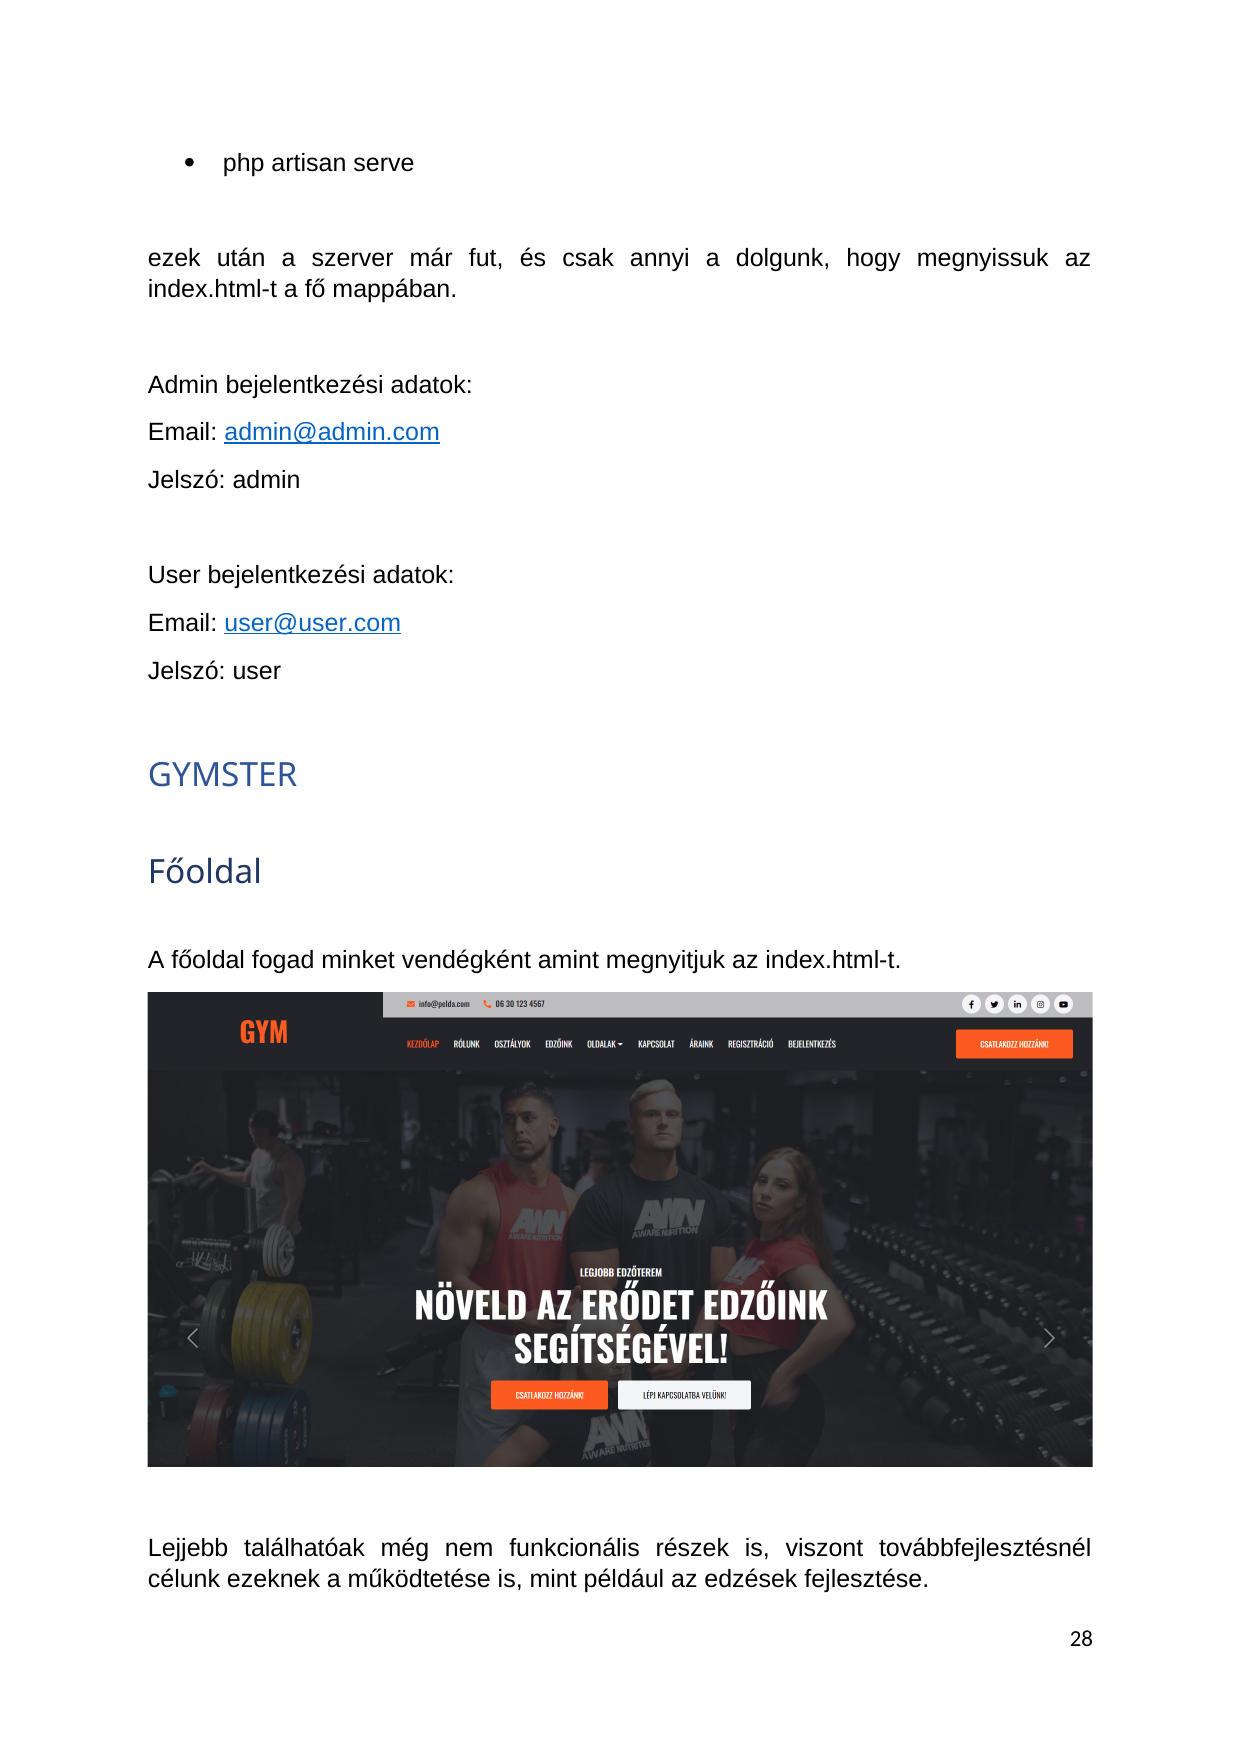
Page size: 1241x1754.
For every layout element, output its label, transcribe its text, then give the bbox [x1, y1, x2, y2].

text Lejjebb találhatóak még nem funkcionális részek is, viszont továbbfejlesztésnél célunk ezeknek a működtetése is, mint például az edzések fejlesztése. [148, 1533, 1093, 1593]
text ezek után a szerver már fut, és csak annyi a dolgunk, hogy megnyissuk az index.html-t a fő mappában. [148, 243, 1093, 303]
subtitle Főoldal [148, 848, 1093, 893]
text Email: admin@admin.com [148, 417, 1093, 446]
subtitle GYMSTER [148, 751, 1093, 797]
picture [147, 992, 1093, 1467]
text Jelszó: user [148, 656, 1093, 684]
text User bejelentkezési adatok: [148, 560, 1093, 589]
text Admin bejelentkezési adatok: [148, 369, 1093, 398]
text Jelszó: admin [148, 465, 1093, 494]
text A főoldal fogad minket vendégként amint megnyitjuk az index.html-t. [148, 944, 1093, 973]
list php artisan serve [185, 148, 1093, 176]
text Email: user@user.com [148, 608, 1093, 637]
